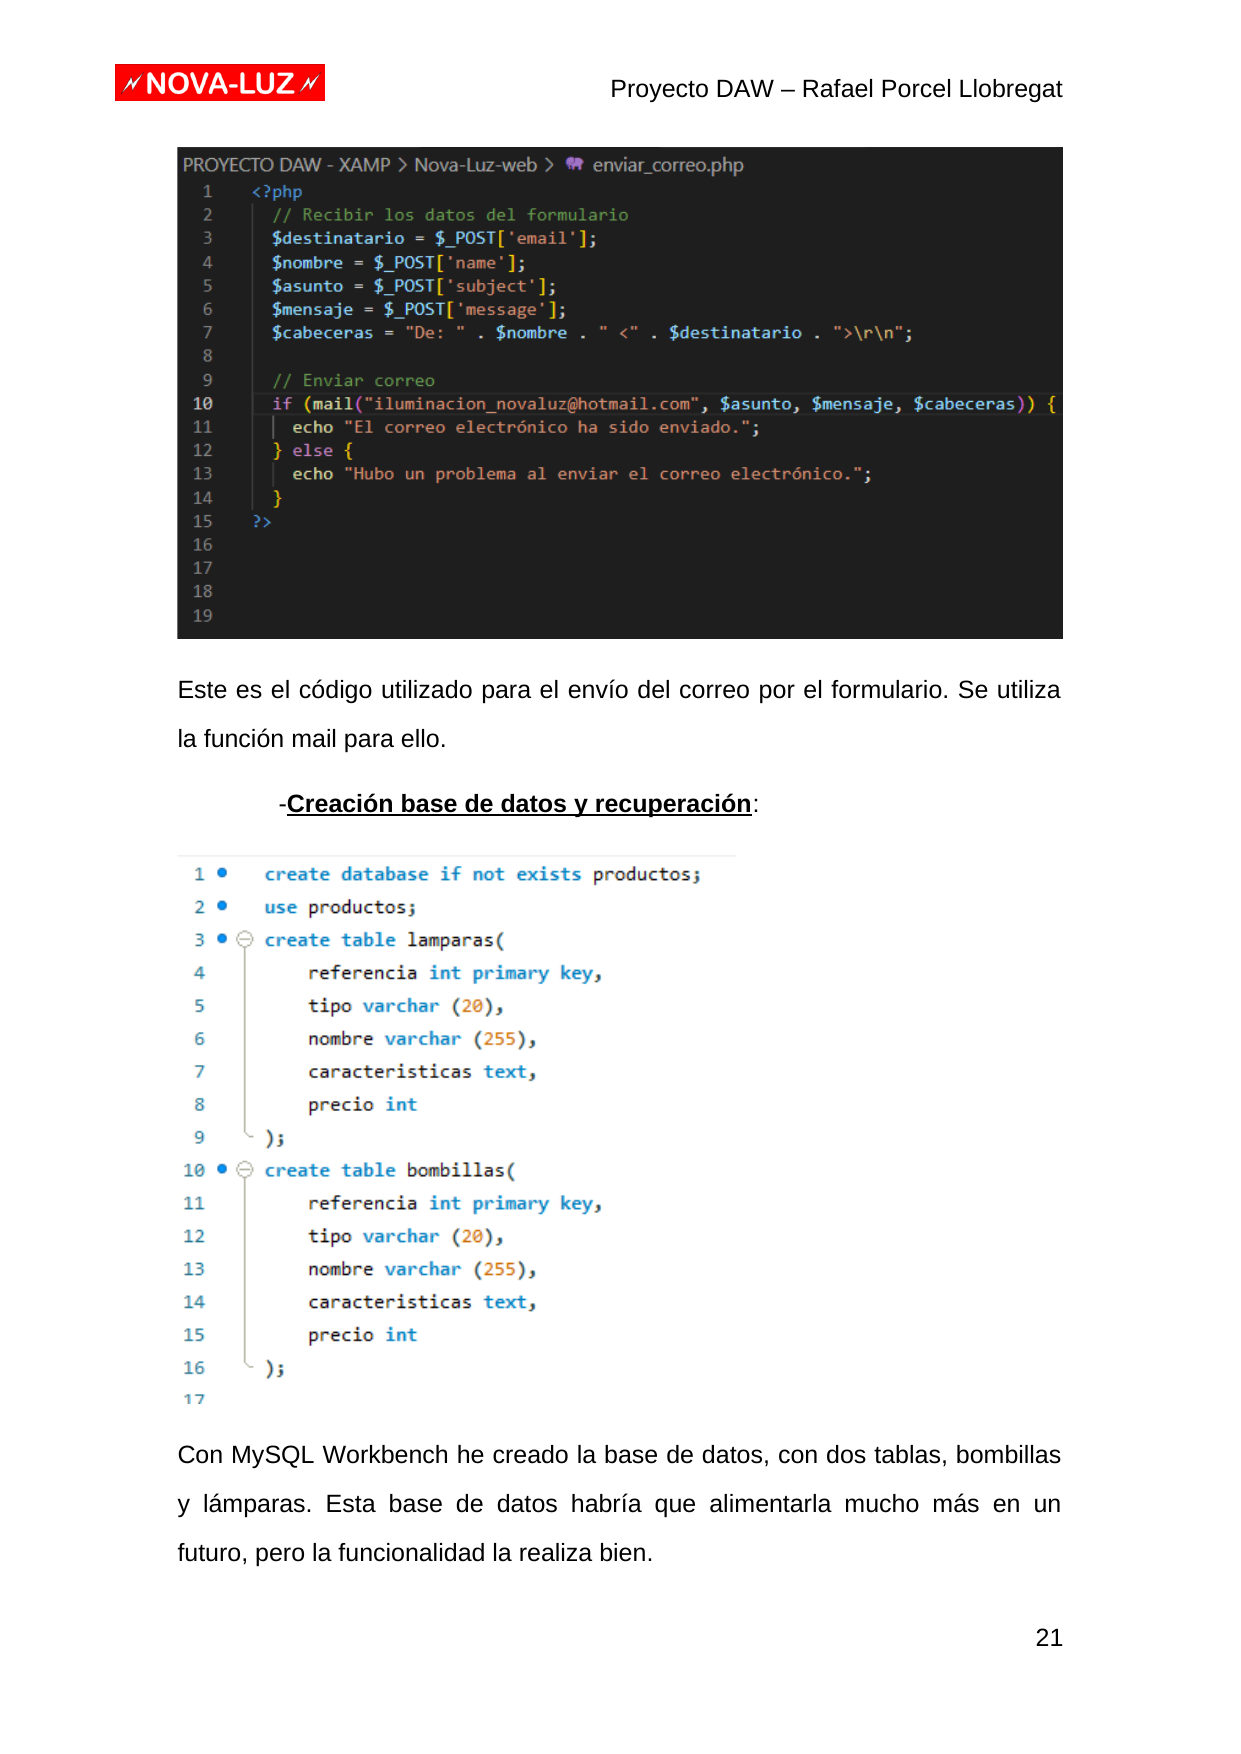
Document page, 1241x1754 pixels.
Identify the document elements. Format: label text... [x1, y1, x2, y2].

text -Creación base de datos y recuperación: [177, 789, 1063, 818]
picture [177, 147, 1063, 639]
text Con MySQL Workbench he creado la base de datos, con dos tablas, bombillas y lámparas. Esta base de datos habría que alimentarla mucho más en un futuro, pero la funcionalidad la realiza bien. [177, 1440, 1063, 1567]
text Este es el código utilizado para el envío del correo por el formulario. Se utiliza la función mail para ello. [177, 675, 1063, 753]
picture [115, 64, 325, 101]
picture [177, 855, 737, 1404]
